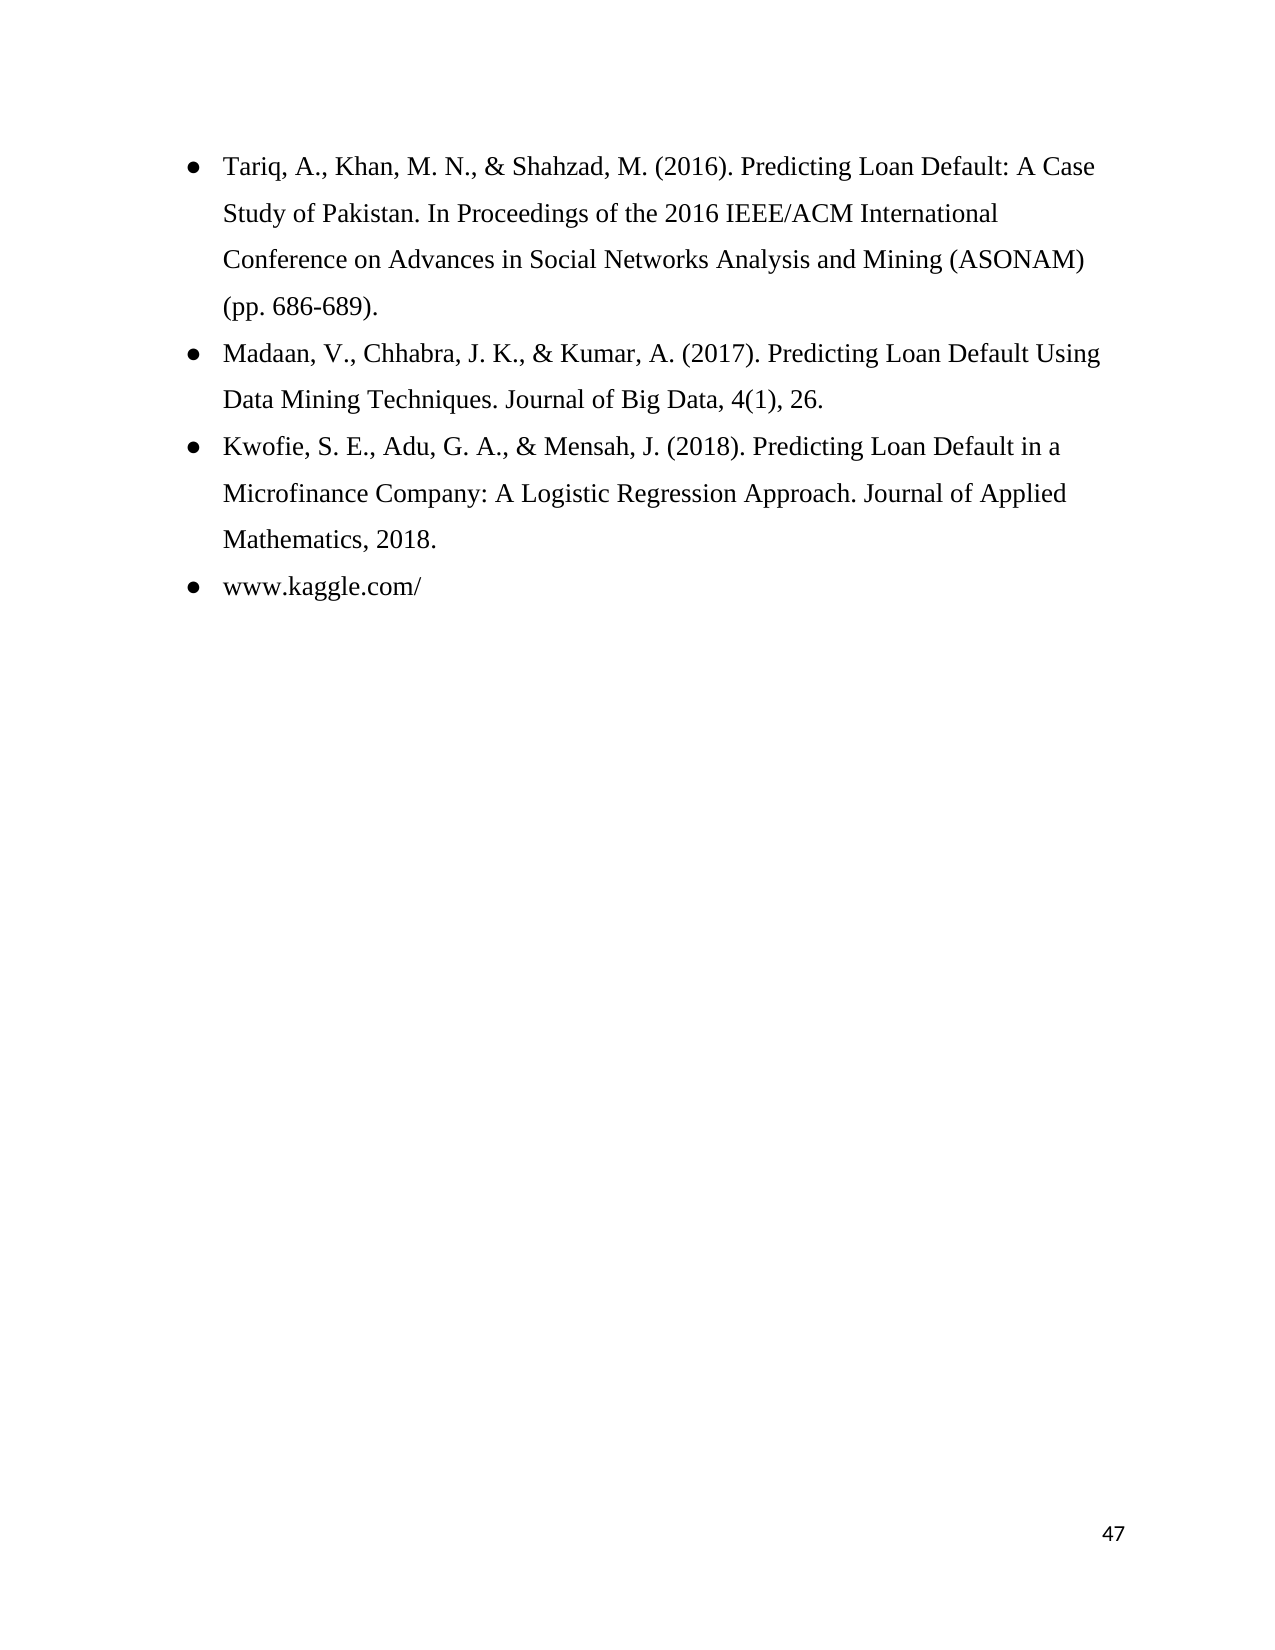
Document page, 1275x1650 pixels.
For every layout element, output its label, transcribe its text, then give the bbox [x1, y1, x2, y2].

list Kwofie, S. E., Adu, G. A., & Mensah, J. (2018). Predicting Loan Default in a Microfinance Company: A Logistic Regression Approach. Journal of Applied Mathematics, 2018. [185, 430, 1125, 554]
list www.kaggle.com/ [185, 570, 1125, 601]
list Madaan, V., Chhabra, J. K., & Kumar, A. (2017). Predicting Loan Default Using Data Mining Techniques. Journal of Big Data, 4(1), 26. [185, 337, 1125, 414]
list Tariq, A., Khan, M. N., & Shahzad, M. (2016). Predicting Loan Default: A Case Study of Pakistan. In Proceedings of the 2016 IEEE/ACM International Conference on Advances in Social Networks Analysis and Mining (ASONAM) (pp. 686-689). [185, 150, 1125, 321]
